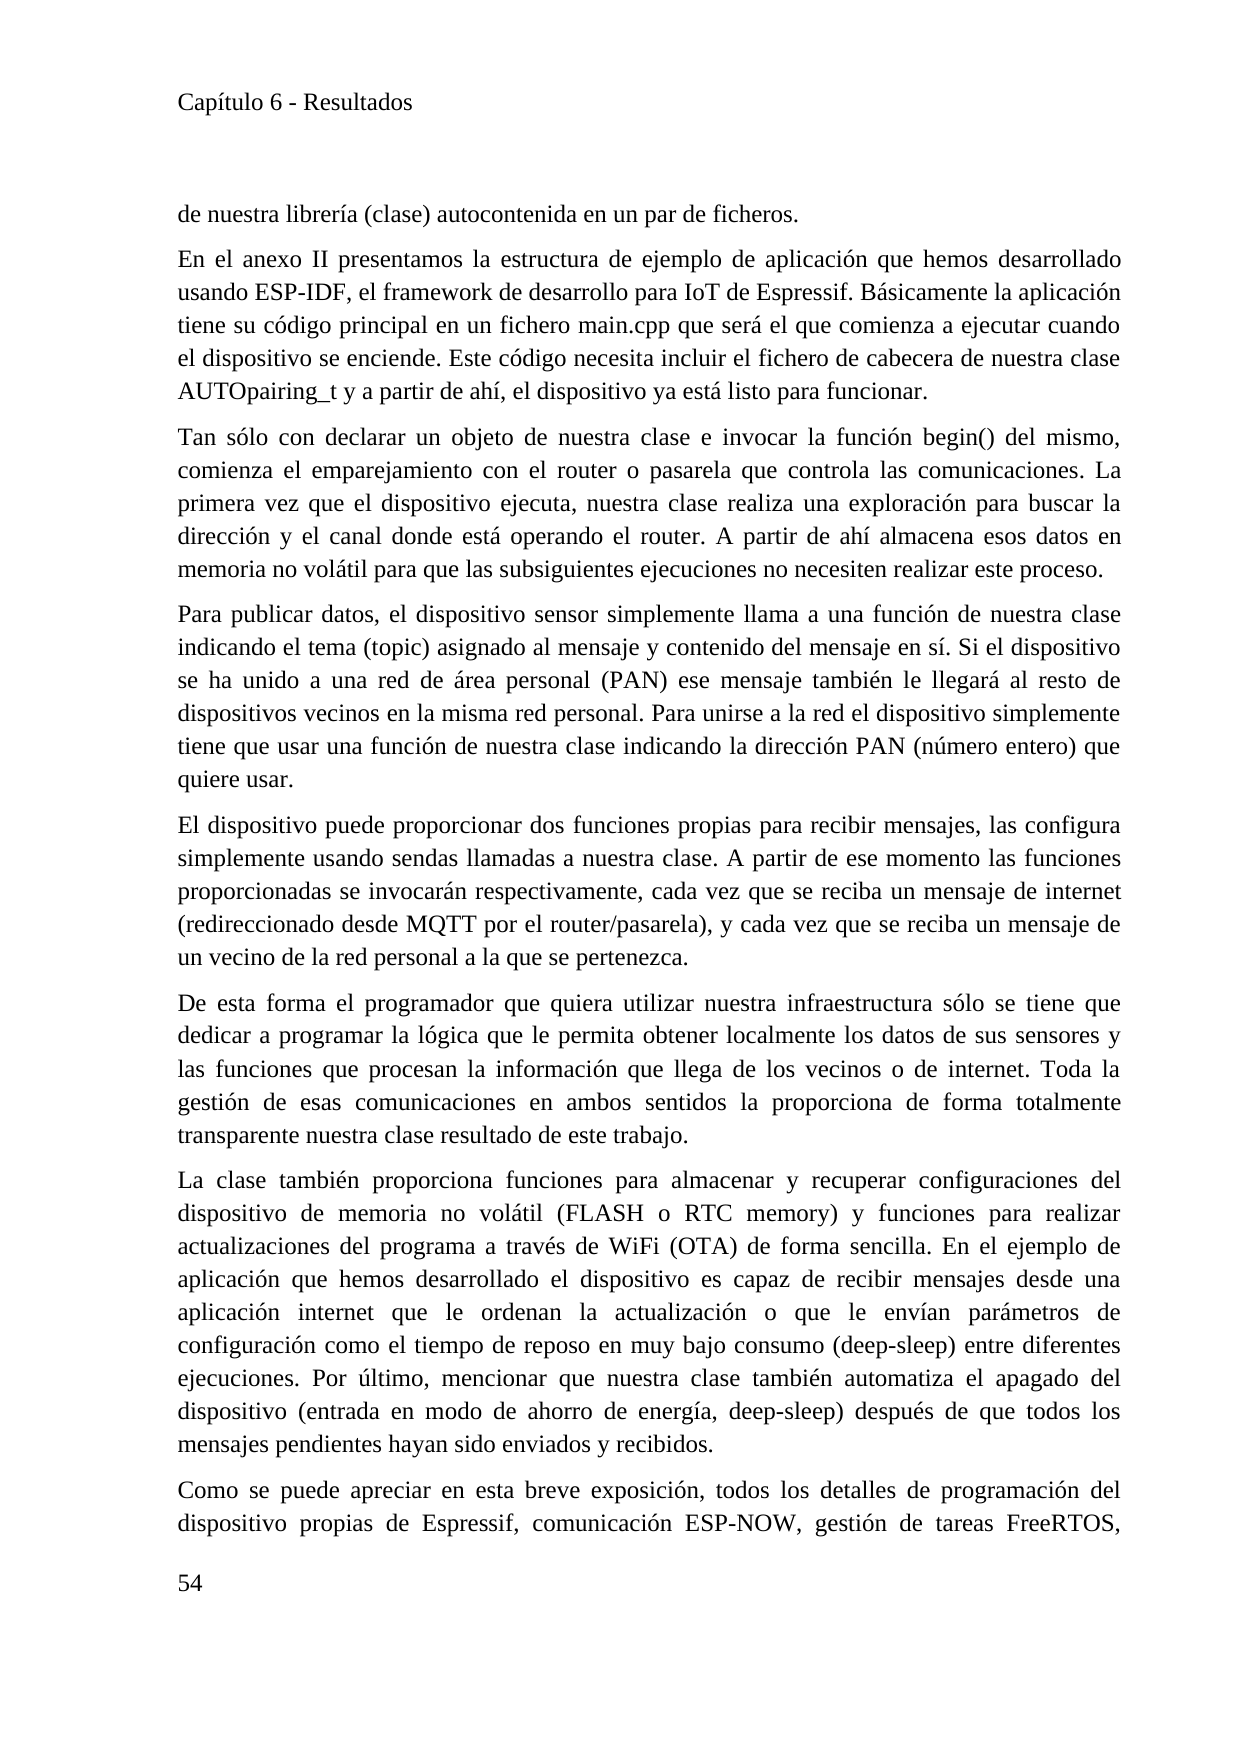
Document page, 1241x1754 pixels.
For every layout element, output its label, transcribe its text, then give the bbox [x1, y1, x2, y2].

text La clase también proporciona funciones para almacenar y recuperar configuraciones del dispositivo de memoria no volátil (FLASH o RTC memory) y funciones para realizar actualizaciones del programa a través de WiFi (OTA) de forma sencilla. En el ejemplo de aplicación que hemos desarrollado el dispositivo es capaz de recibir mensajes desde una aplicación internet que le ordenan la actualización o que le envían parámetros de configuración como el tiempo de reposo en muy bajo consumo (deep-sleep) entre diferentes ejecuciones. Por último, mencionar que nuestra clase también automatiza el apagado del dispositivo (entrada en modo de ahorro de energía, deep-sleep) después de que todos los mensajes pendientes hayan sido enviados y recibidos. [177, 1165, 1122, 1458]
text De esta forma el programador que quiera utilizar nuestra infraestructura sólo se tiene que dedicar a programar la lógica que le permita obtener localmente los datos de sus sensores y las funciones que procesan la información que llega de los vecinos o de internet. Toda la gestión de esas comunicaciones en ambos sentidos la proporciona de forma totalmente transparente nuestra clase resultado de este trabajo. [177, 988, 1122, 1148]
text Tan sólo con declarar un objeto de nuestra clase e invocar la función begin() del mismo, comienza el emparejamiento con el router o pasarela que controla las comunicaciones. La primera vez que el dispositivo ejecuta, nuestra clase realiza una exploración para buscar la dirección y el canal donde está operando el router. A partir de ahí almacena esos datos en memoria no volátil para que las subsiguientes ejecuciones no necesiten realizar este proceso. [177, 422, 1122, 583]
text El dispositivo puede proporcionar dos funciones propias para recibir mensajes, las configura simplemente usando sendas llamadas a nuestra clase. A partir de ese momento las funciones proporcionadas se invocarán respectivamente, cada vez que se reciba un mensaje de internet (redireccionado desde MQTT por el router/pasarela), y cada vez que se reciba un mensaje de un vecino de la red personal a la que se pertenezca. [177, 810, 1122, 971]
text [177, 199, 1122, 227]
text Para publicar datos, el dispositivo sensor simplemente llama a una función de nuestra clase indicando el tema (topic) asignado al mensaje y contenido del mensaje en sí. Si el dispositivo se ha unido a una red de área personal (PAN) ese mensaje también le llegará al resto de dispositivos vecinos en la misma red personal. Para unirse a la red el dispositivo simplemente tiene que usar una función de nuestra clase indicando la dirección PAN (número entero) que quiere usar. [177, 599, 1122, 793]
text En el anexo II presentamos la estructura de ejemplo de aplicación que hemos desarrollado usando ESP-IDF, el framework de desarrollo para IoT de Espressif. Básicamente la aplicación tiene su código principal en un fichero main.cpp que será el que comienza a ejecutar cuando el dispositivo se enciende. Este código necesita incluir el fichero de cabecera de nuestra clase AUTOpairing_t y a partir de ahí, el dispositivo ya está listo para funcionar. [177, 244, 1122, 405]
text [177, 1475, 1122, 1537]
